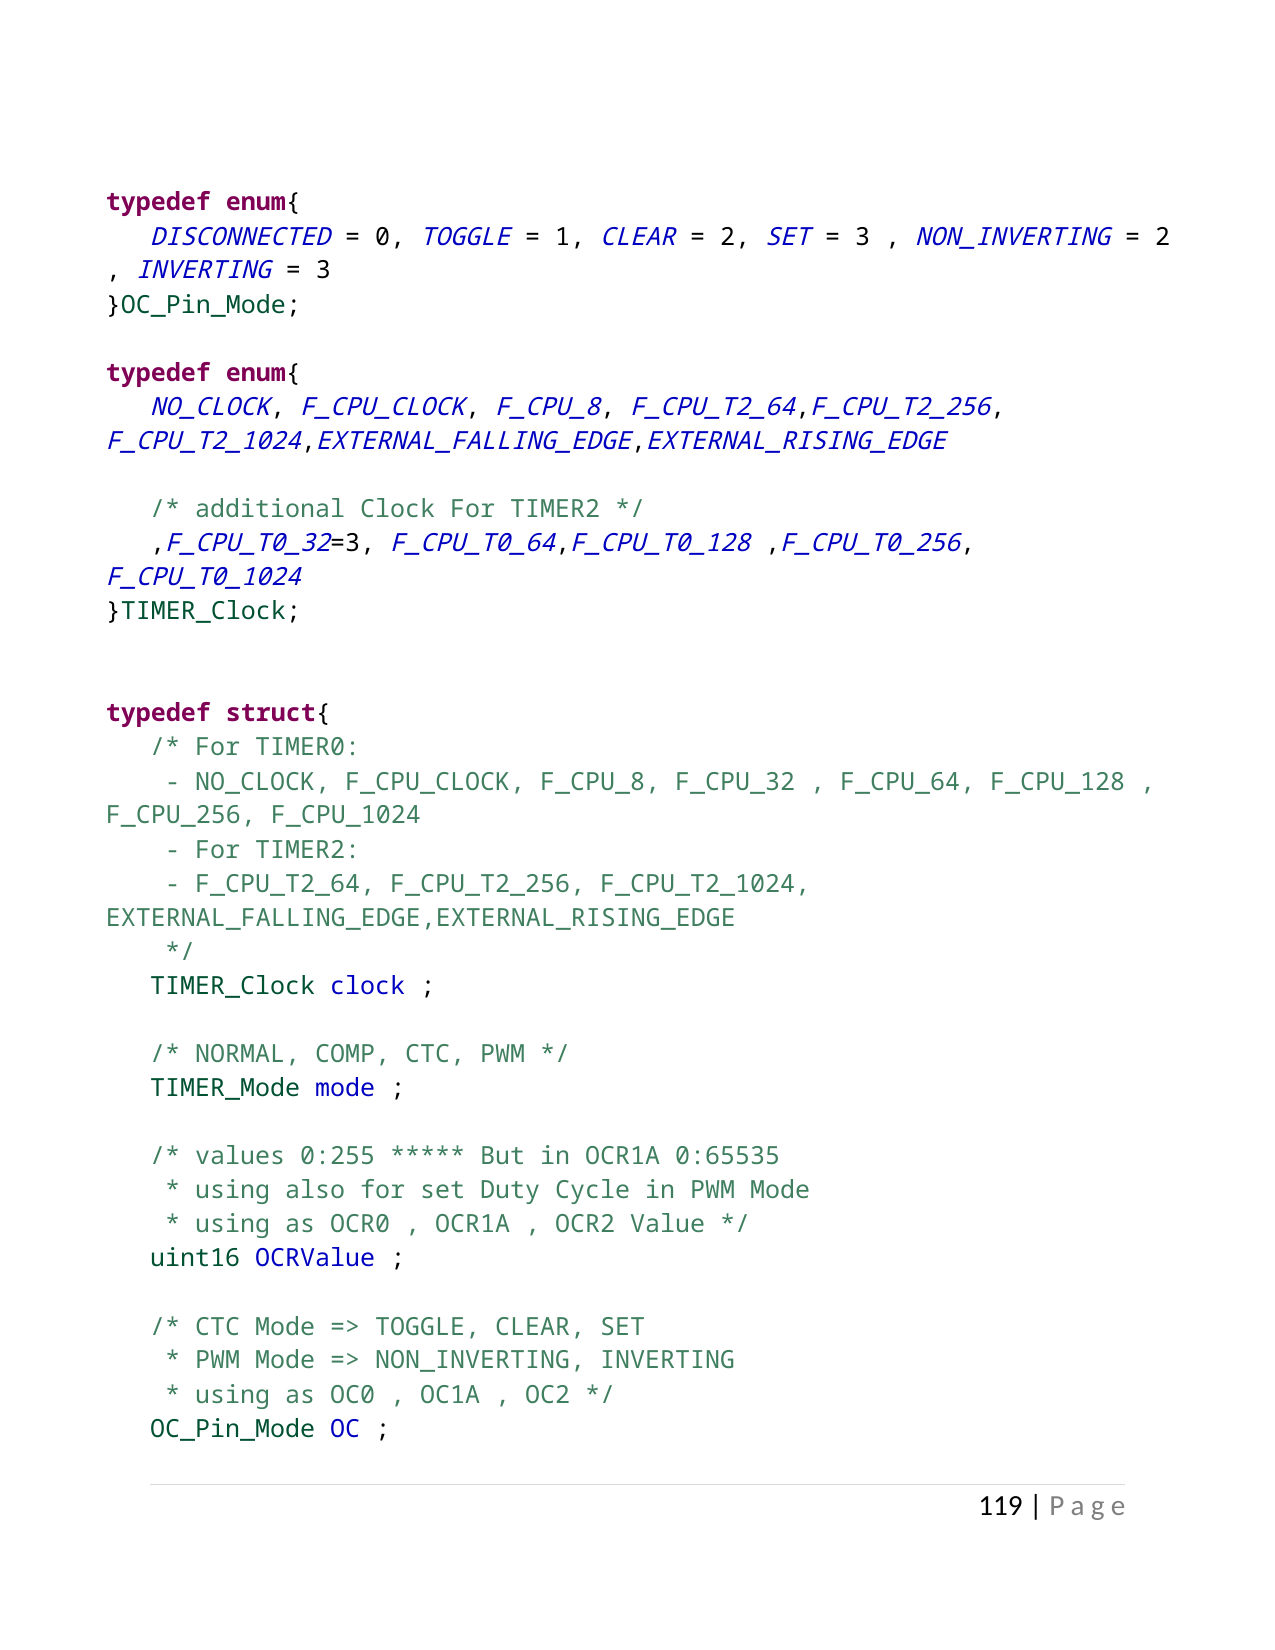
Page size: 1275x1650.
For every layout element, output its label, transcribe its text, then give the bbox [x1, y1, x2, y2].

text TIMER_Clock clock ; [106, 967, 1184, 1002]
text /* values 0:255 ***** But in OCR1A 0:65535 [106, 1138, 1184, 1172]
text uint16 OCRValue ; [106, 1240, 1184, 1274]
text * using also for set Duty Cycle in PWM Mode [106, 1172, 1184, 1206]
text ,F_CPU_T0_32=3, F_CPU_T0_64,F_CPU_T0_128 ,F_CPU_T0_256, F_CPU_T0_1024 [106, 525, 1184, 593]
text - NO_CLOCK, F_CPU_CLOCK, F_CPU_8, F_CPU_32 , F_CPU_64, F_CPU_128 , F_CPU_256, F_CPU_1024 [106, 763, 1184, 831]
text OC_Pin_Mode OC ; [106, 1410, 1184, 1444]
text /* additional Clock For TIMER2 */ [106, 491, 1184, 525]
text TIMER_Mode mode ; [106, 1070, 1184, 1104]
text - For TIMER2: [106, 831, 1184, 865]
text /* For TIMER0: [106, 729, 1184, 763]
text /* NORMAL, COMP, CTC, PWM */ [106, 1036, 1184, 1070]
text */ [106, 933, 1184, 967]
text * PWM Mode => NON_INVERTING, INVERTING [106, 1342, 1184, 1376]
text }OC_Pin_Mode; [106, 286, 1184, 320]
text /* CTC Mode => TOGGLE, CLEAR, SET [106, 1308, 1184, 1342]
text }TIMER_Clock; [106, 593, 1184, 627]
text typedef struct{ [106, 695, 1184, 729]
text typedef enum{ [106, 184, 1184, 218]
text - F_CPU_T2_64, F_CPU_T2_256, F_CPU_T2_1024, EXTERNAL_FALLING_EDGE,EXTERNAL_RISING_EDGE [106, 865, 1184, 933]
text DISCONNECTED = 0, TOGGLE = 1, CLEAR = 2, SET = 3 , NON_INVERTING = 2 , INVERTING = 3 [106, 218, 1184, 286]
text NO_CLOCK, F_CPU_CLOCK, F_CPU_8, F_CPU_T2_64,F_CPU_T2_256, F_CPU_T2_1024,EXTERNAL_FALLING_EDGE,EXTERNAL_RISING_EDGE [106, 388, 1184, 457]
text * using as OCR0 , OCR1A , OCR2 Value */ [106, 1206, 1184, 1240]
text * using as OC0 , OC1A , OC2 */ [106, 1376, 1184, 1410]
text typedef enum{ [106, 354, 1184, 388]
